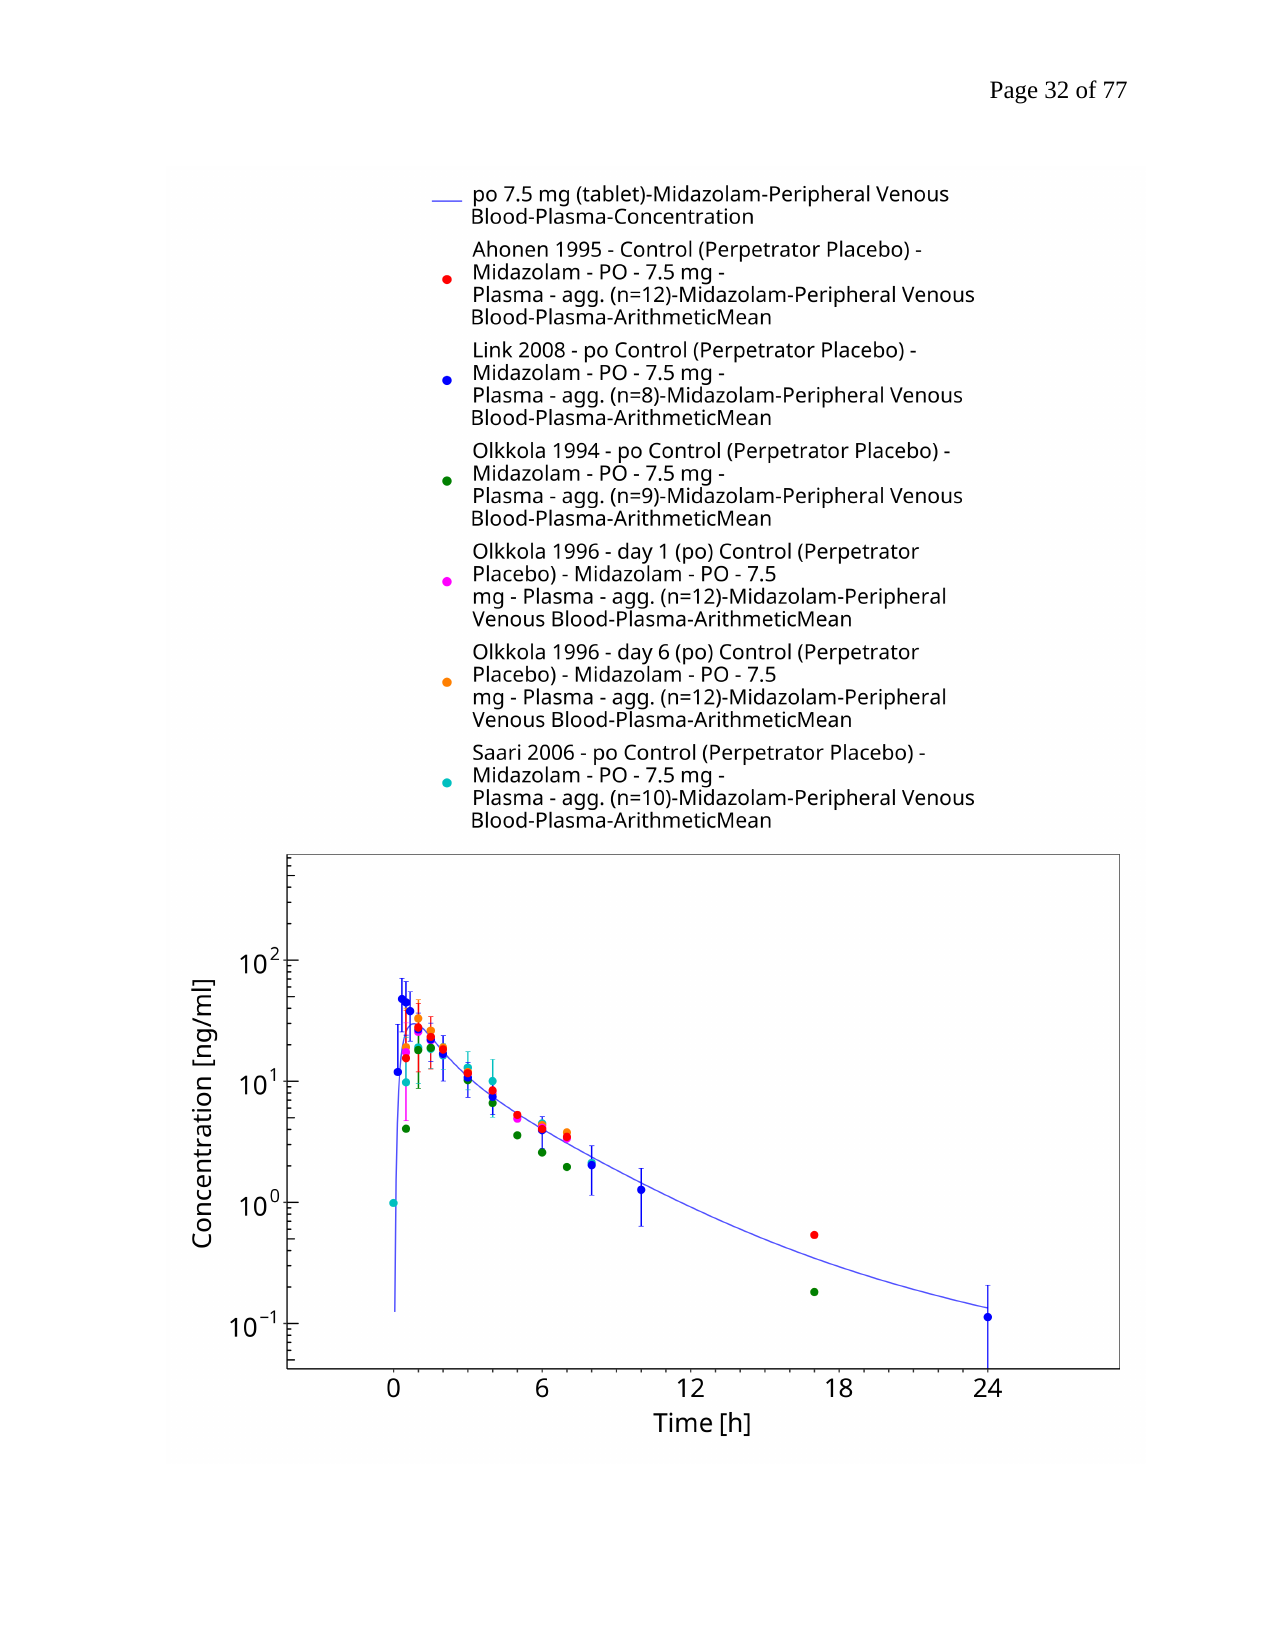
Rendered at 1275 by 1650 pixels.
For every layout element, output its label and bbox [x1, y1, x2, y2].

picture [166, 166, 1146, 1464]
